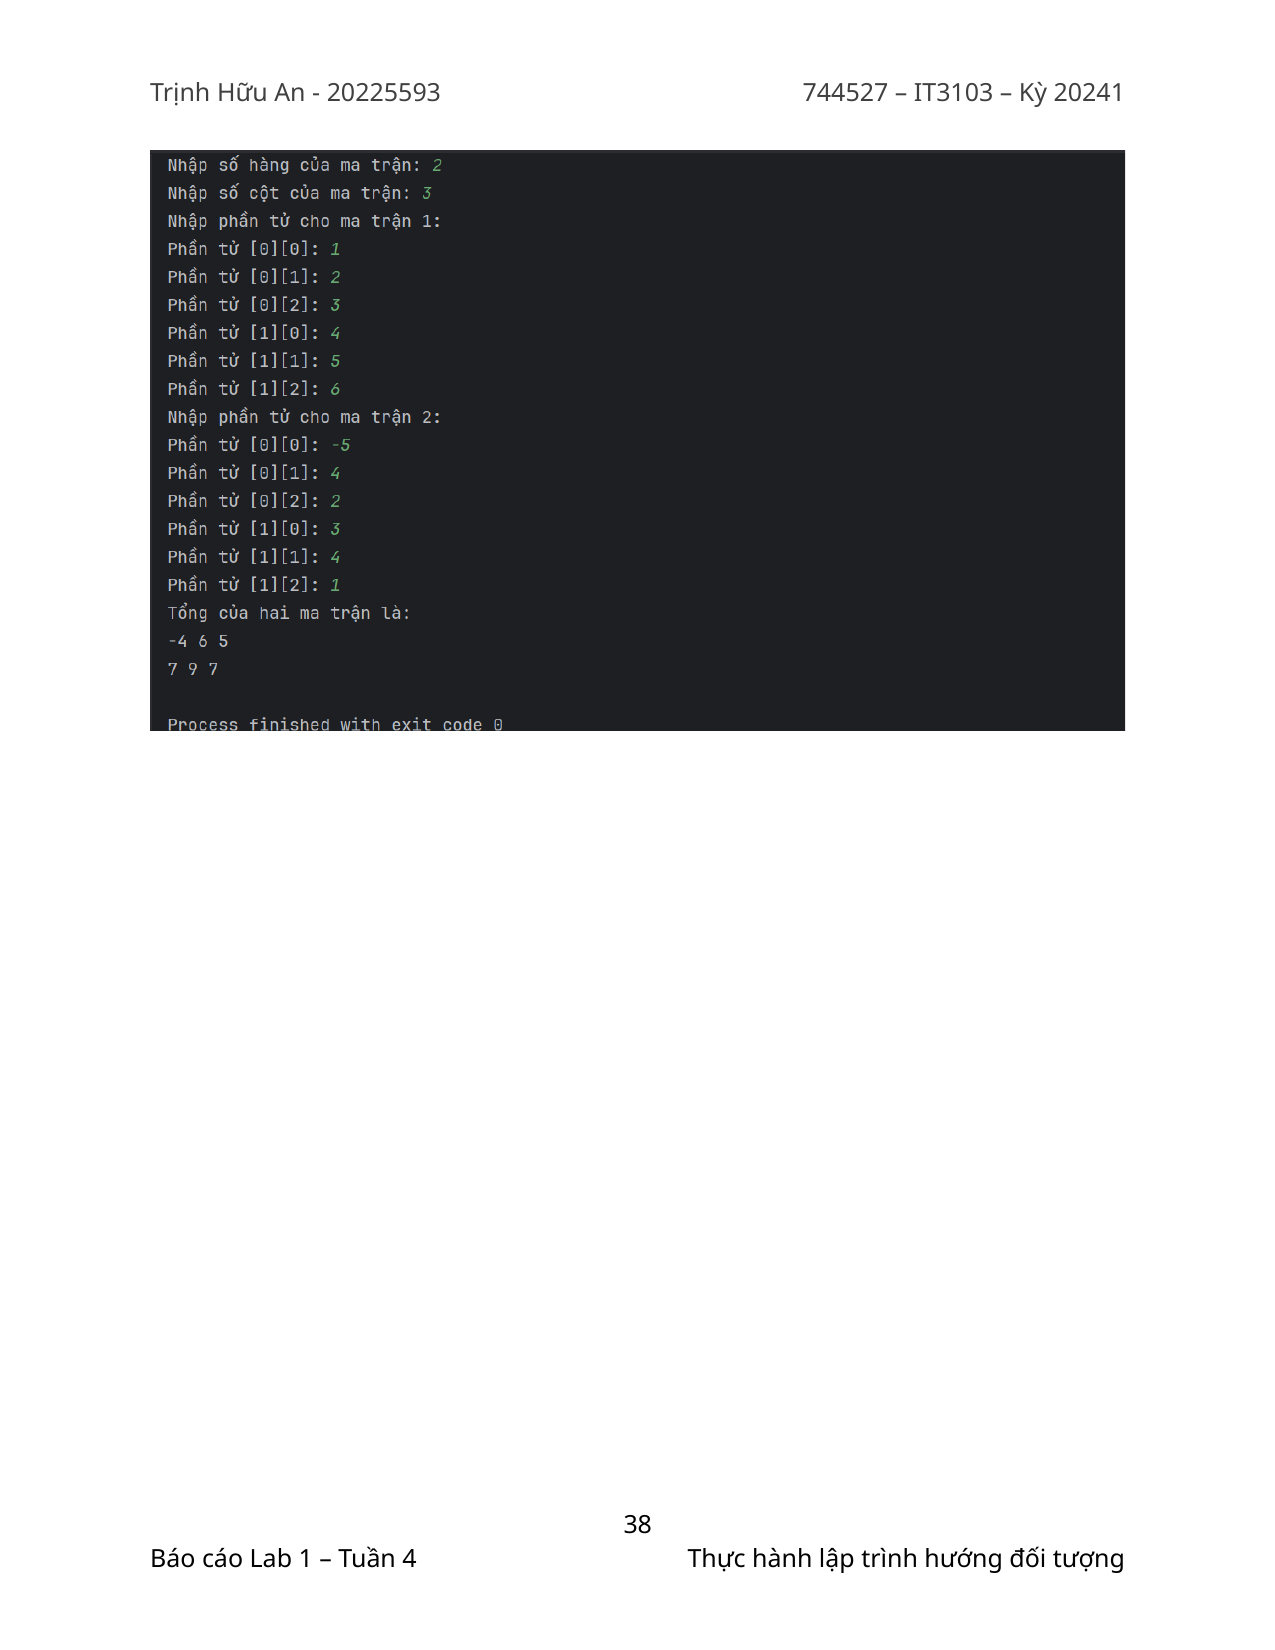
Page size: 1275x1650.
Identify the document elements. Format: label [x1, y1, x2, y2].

picture [150, 150, 1125, 731]
